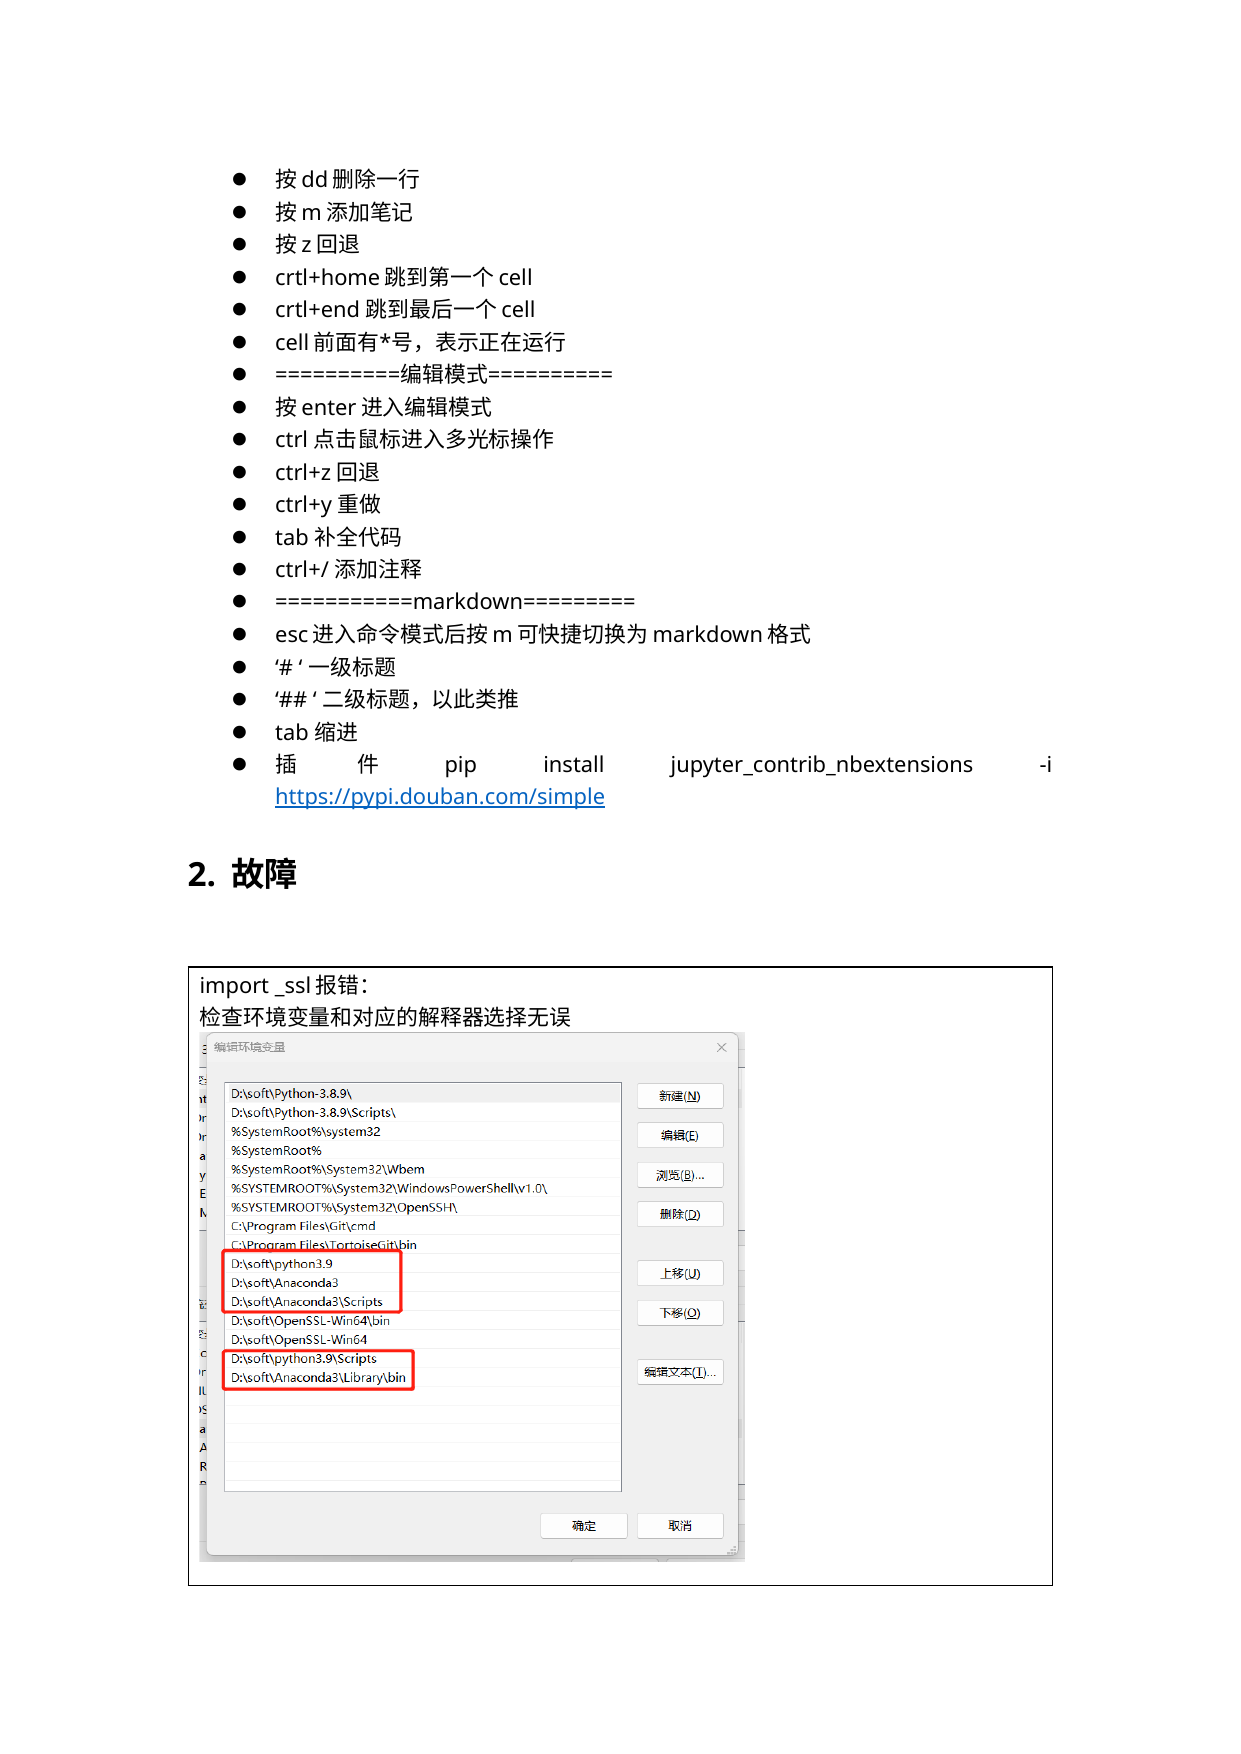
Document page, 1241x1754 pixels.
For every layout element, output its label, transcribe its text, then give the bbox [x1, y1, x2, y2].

list crtl+end 跳到最后一个cell [231, 292, 1053, 324]
list ctrl+/ 添加注释 [231, 552, 1053, 584]
list tab 补全代码 [231, 519, 1053, 552]
list ctrl+y 重做 [231, 487, 1053, 519]
list ‘# ‘ 一级标题 [231, 649, 1053, 682]
table_header import _ssl报错： 检查环境变量和对应的解释器选择无误 [189, 968, 1052, 1585]
list ‘## ‘ 二级标题，以此类推 [231, 682, 1053, 714]
subtitle 故障 [187, 839, 1053, 904]
list 按dd删除一行 [231, 162, 1053, 194]
list 按z回退 [231, 227, 1053, 259]
list 插件pip install jupyter_contrib_nbextensions -i https://pypi.douban.com/simple [231, 747, 1053, 812]
list cell前面有*号，表示正在运行 [231, 324, 1053, 357]
list crtl+home跳到第一个cell [231, 259, 1053, 292]
list 按enter进入编辑模式 [231, 389, 1053, 422]
list ===========markdown========= [231, 584, 1053, 617]
list ==========编辑模式========== [231, 357, 1053, 389]
list 按m添加笔记 [231, 194, 1053, 227]
list tab 缩进 [231, 714, 1053, 747]
list esc进入命令模式后按m可快捷切换为markdown格式 [231, 617, 1053, 649]
list ctrl 点击鼠标进入多光标操作 [231, 422, 1053, 454]
list ctrl+z 回退 [231, 454, 1053, 487]
picture [199, 1032, 745, 1562]
